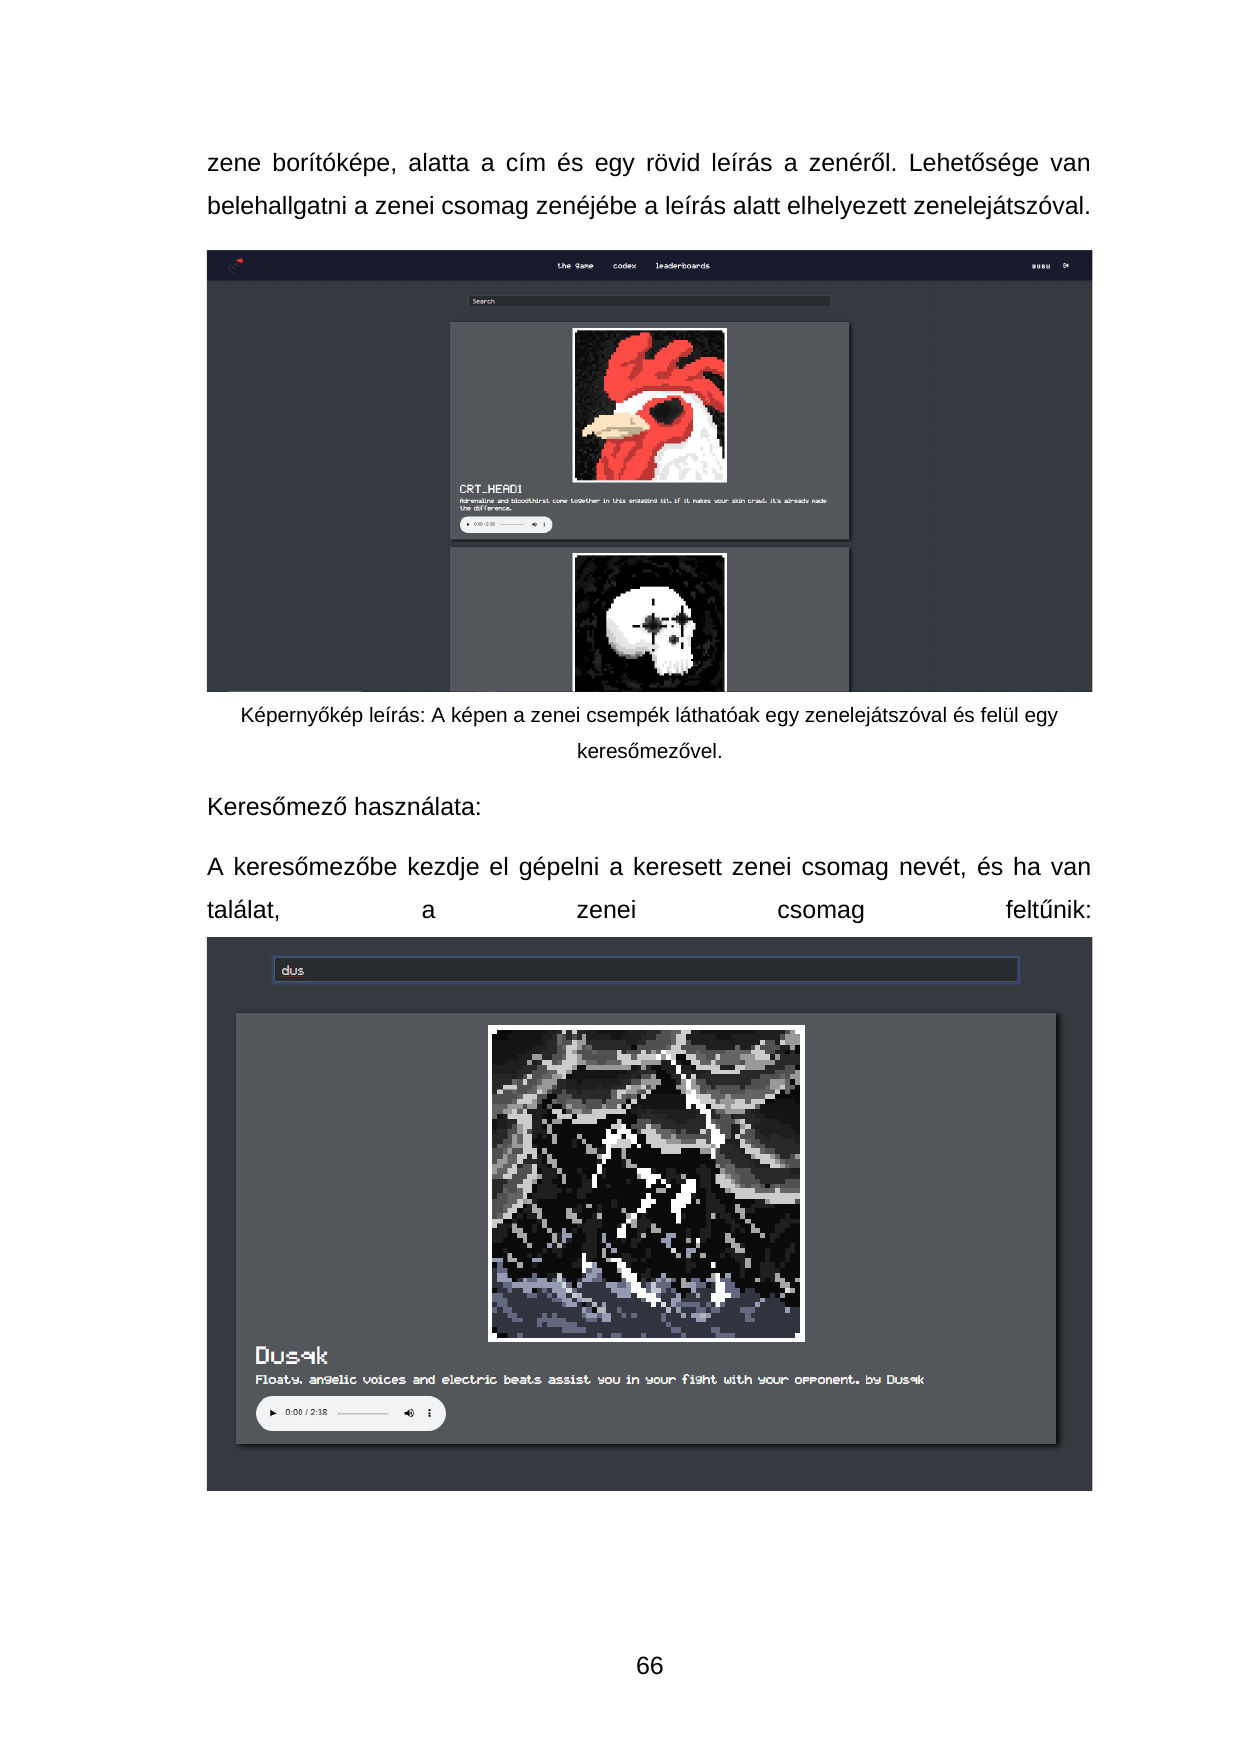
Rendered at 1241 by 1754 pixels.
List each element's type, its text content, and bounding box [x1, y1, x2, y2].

picture [206, 937, 1093, 1491]
text Keresőmező használata: [207, 792, 1092, 820]
text A keresőmezőbe kezdje el gépelni a keresett zenei csomag nevét, és ha van találat, a zenei csomag feltűnik: [207, 851, 1092, 937]
text Képernyőkép leírás: A képen a zenei csempék láthatóak egy zenelejátszóval és felül egy keresőmezővel. [207, 692, 1092, 763]
picture [206, 250, 1093, 692]
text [207, 148, 1092, 219]
